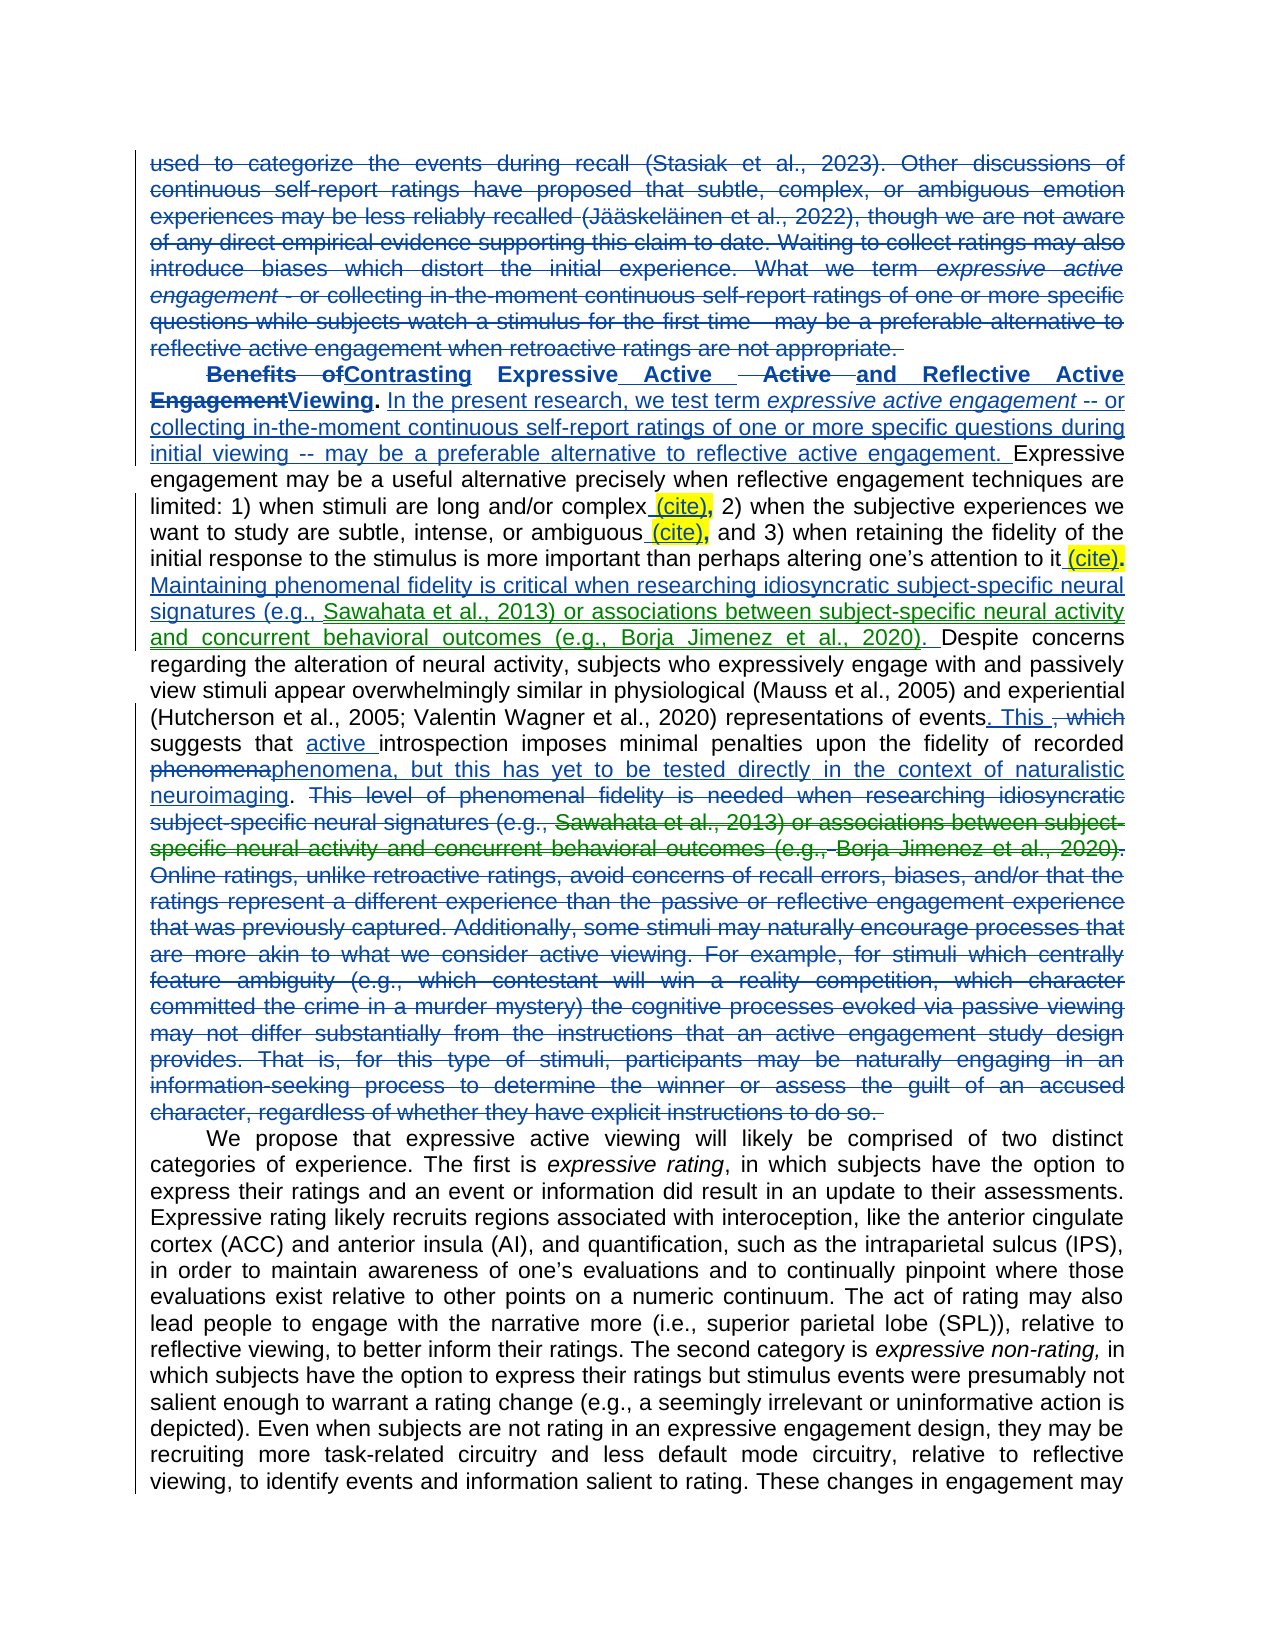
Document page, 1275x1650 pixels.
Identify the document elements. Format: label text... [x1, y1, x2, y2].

text Expressive. Expressive engagement may be a useful alternative precisely when reflective engagement techniques are limited: 1) when stimuli are long and/or complex, 2) when the subjective experiences we want to study are subtle, intense, or ambiguous, and 3) when retaining the fidelity of the initial response to the stimulus is more important than perhaps altering one’s attention to it. Despite concerns regarding the alteration of neural activity, subjects who expressively engage with and passively view stimuli appear overwhelmingly similar in physiological (Mauss et al., 2005) and experiential (Hutcherson et al., 2005; Valentin Wagner et al., 2020) representations of eventssuggests that introspection imposes minimal penalties upon the fidelity of recorded . [150, 361, 1125, 436]
text Expressive. Expressive engagement may be a useful alternative precisely when reflective engagement techniques are limited: 1) when stimuli are long and/or complex, 2) when the subjective experiences we want to study are subtle, intense, or ambiguous, and 3) when retaining the fidelity of the initial response to the stimulus is more important than perhaps altering one’s attention to it. Despite concerns regarding the alteration of neural activity, subjects who expressively engage with and passively view stimuli appear overwhelmingly similar in physiological (Mauss et al., 2005) and experiential (Hutcherson et al., 2005; Valentin Wagner et al., 2020) representations of eventssuggests that introspection imposes minimal penalties upon the fidelity of recorded . [150, 930, 1125, 981]
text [150, 1125, 1125, 1494]
text Expressive. Expressive engagement may be a useful alternative precisely when reflective engagement techniques are limited: 1) when stimuli are long and/or complex, 2) when the subjective experiences we want to study are subtle, intense, or ambiguous, and 3) when retaining the fidelity of the initial response to the stimulus is more important than perhaps altering one’s attention to it. Despite concerns regarding the alteration of neural activity, subjects who expressively engage with and passively view stimuli appear overwhelmingly similar in physiological (Mauss et al., 2005) and experiential (Hutcherson et al., 2005; Valentin Wagner et al., 2020) representations of eventssuggests that introspection imposes minimal penalties upon the fidelity of recorded . [150, 1009, 1125, 1087]
text Expressive. Expressive engagement may be a useful alternative precisely when reflective engagement techniques are limited: 1) when stimuli are long and/or complex, 2) when the subjective experiences we want to study are subtle, intense, or ambiguous, and 3) when retaining the fidelity of the initial response to the stimulus is more important than perhaps altering one’s attention to it. Despite concerns regarding the alteration of neural activity, subjects who expressively engage with and passively view stimuli appear overwhelmingly similar in physiological (Mauss et al., 2005) and experiential (Hutcherson et al., 2005; Valentin Wagner et al., 2020) representations of eventssuggests that introspection imposes minimal penalties upon the fidelity of recorded . [150, 850, 1125, 902]
text Expressive. Expressive engagement may be a useful alternative precisely when reflective engagement techniques are limited: 1) when stimuli are long and/or complex, 2) when the subjective experiences we want to study are subtle, intense, or ambiguous, and 3) when retaining the fidelity of the initial response to the stimulus is more important than perhaps altering one’s attention to it. Despite concerns regarding the alteration of neural activity, subjects who expressively engage with and passively view stimuli appear overwhelmingly similar in physiological (Mauss et al., 2005) and experiential (Hutcherson et al., 2005; Valentin Wagner et al., 2020) representations of eventssuggests that introspection imposes minimal penalties upon the fidelity of recorded . [150, 596, 1125, 823]
text Expressive. Expressive engagement may be a useful alternative precisely when reflective engagement techniques are limited: 1) when stimuli are long and/or complex, 2) when the subjective experiences we want to study are subtle, intense, or ambiguous, and 3) when retaining the fidelity of the initial response to the stimulus is more important than perhaps altering one’s attention to it. Despite concerns regarding the alteration of neural activity, subjects who expressively engage with and passively view stimuli appear overwhelmingly similar in physiological (Mauss et al., 2005) and experiential (Hutcherson et al., 2005; Valentin Wagner et al., 2020) representations of eventssuggests that introspection imposes minimal penalties upon the fidelity of recorded . [150, 438, 1125, 594]
